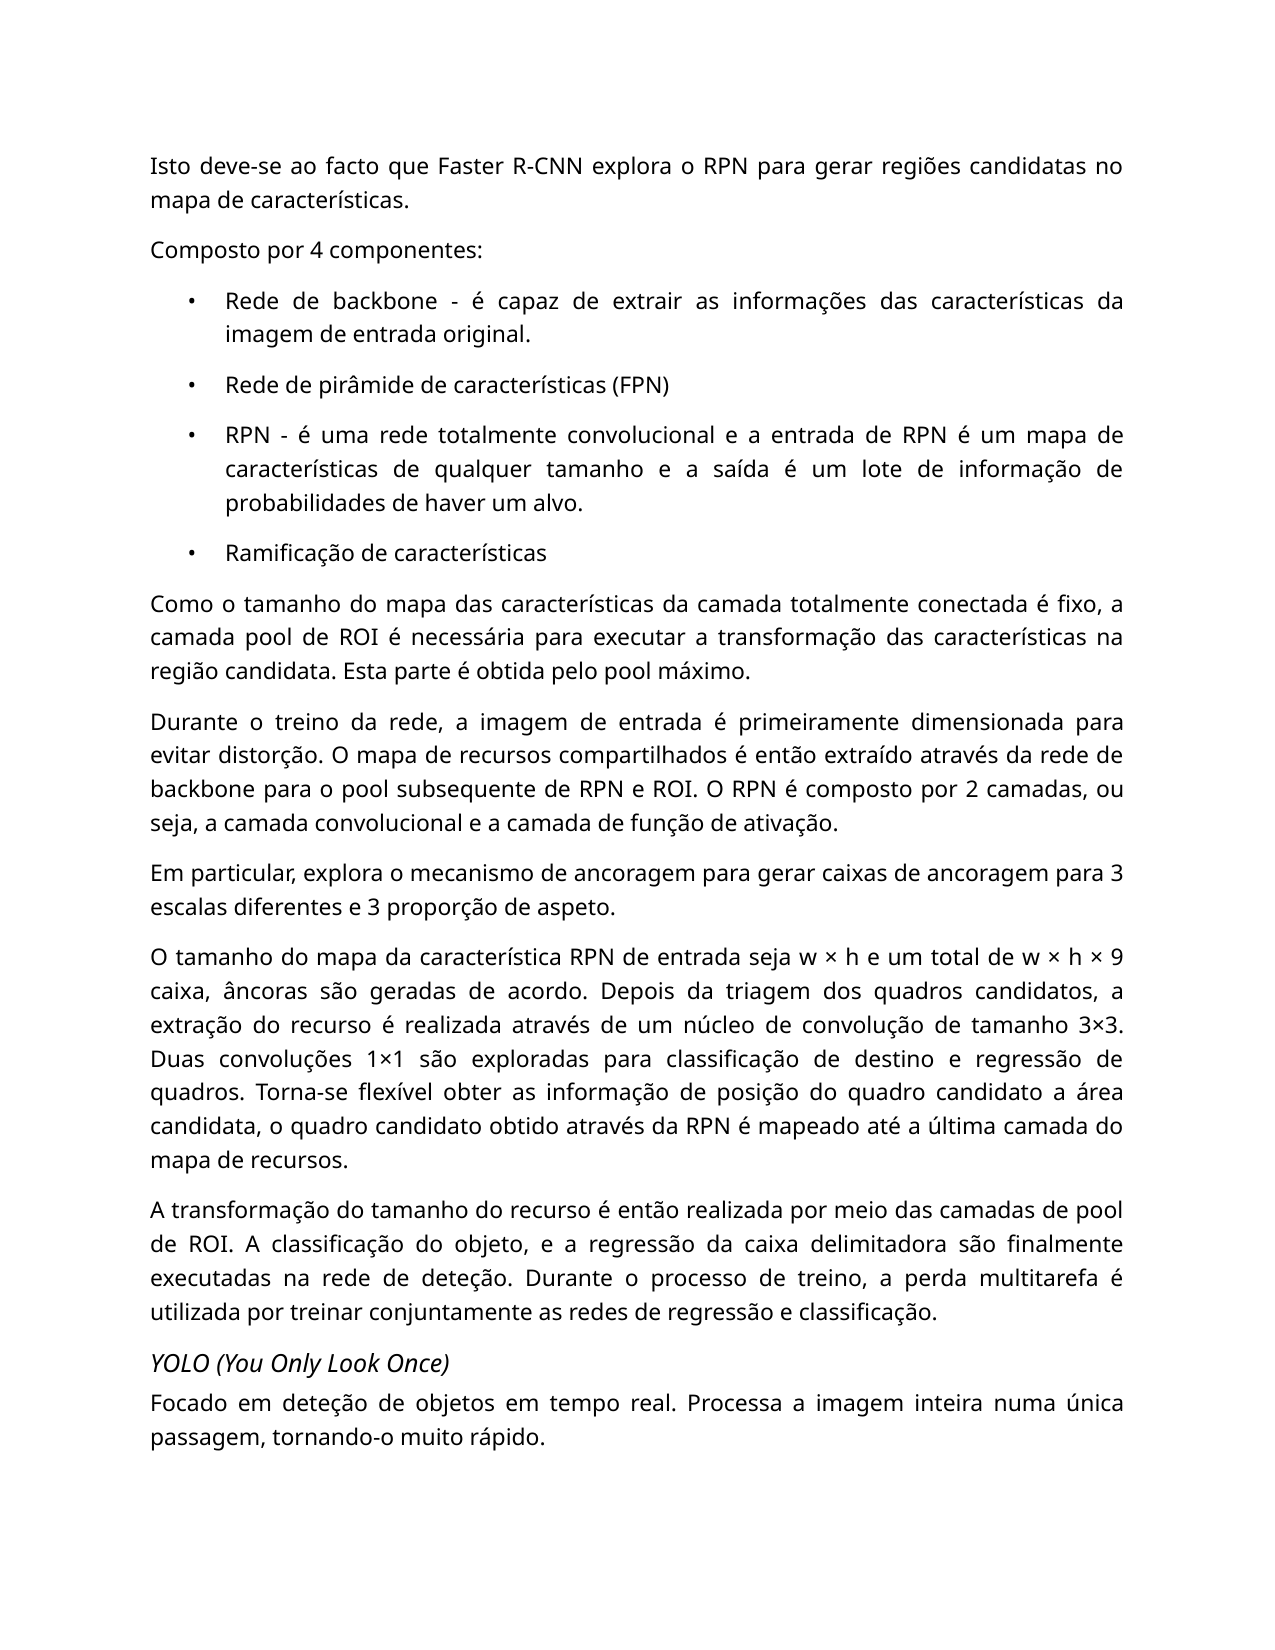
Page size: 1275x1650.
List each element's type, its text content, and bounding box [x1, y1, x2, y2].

subtitle YOLO (You Only Look Once) [150, 1346, 1125, 1380]
text Composto por 4 componentes: [150, 234, 1125, 265]
text Focado em deteção de objetos em tempo real. Processa a imagem inteira numa única passagem, tornando-o muito rápido. [150, 1387, 1125, 1452]
text Como o tamanho do mapa das características da camada totalmente conectada é fixo, a camada pool de ROI é necessária para executar a transformação das características na região candidata. Esta parte é obtida pelo pool máximo. [150, 587, 1125, 686]
text Durante o treino da rede, a imagem de entrada é primeiramente dimensionada para evitar distorção. O mapa de recursos compartilhados é então extraído através da rede de backbone para o pool subsequente de RPN e ROI. O RPN é composto por 2 camadas, ou seja, a camada convolucional e a camada de função de ativação. [150, 705, 1125, 838]
list Rede de backbone - é capaz de extrair as informações das características da imagem de entrada original. [187, 284, 1125, 349]
list Ramificação de características [187, 537, 1125, 568]
text Em particular, explora o mecanismo de ancoragem para gerar caixas de ancoragem para 3 escalas diferentes e 3 proporção de aspeto. [150, 857, 1125, 922]
list RPN - é uma rede totalmente convolucional e a entrada de RPN é um mapa de características de qualquer tamanho e a saída é um lote de informação de probabilidades de haver um alvo. [187, 419, 1125, 518]
text O tamanho do mapa da característica RPN de entrada seja w × h e um total de w × h × 9 caixa, âncoras são geradas de acordo. Depois da triagem dos quadros candidatos, a extração do recurso é realizada através de um núcleo de convolução de tamanho 3×3. Duas convoluções 1×1 são exploradas para classificação de destino e regressão de quadros. Torna-se flexível obter as informação de posição do quadro candidato a área candidata, o quadro candidato obtido através da RPN é mapeado até a última camada do mapa de recursos. [150, 941, 1125, 1175]
text Isto deve-se ao facto que Faster R-CNN explora o RPN para gerar regiões candidatas no mapa de características. [150, 150, 1125, 215]
list Rede de pirâmide de características (FPN) [187, 369, 1125, 400]
text A transformação do tamanho do recurso é então realizada por meio das camadas de pool de ROI. A classificação do objeto, e a regressão da caixa delimitadora são finalmente executadas na rede de deteção. Durante o processo de treino, a perda multitarefa é utilizada por treinar conjuntamente as redes de regressão e classificação. [150, 1194, 1125, 1327]
